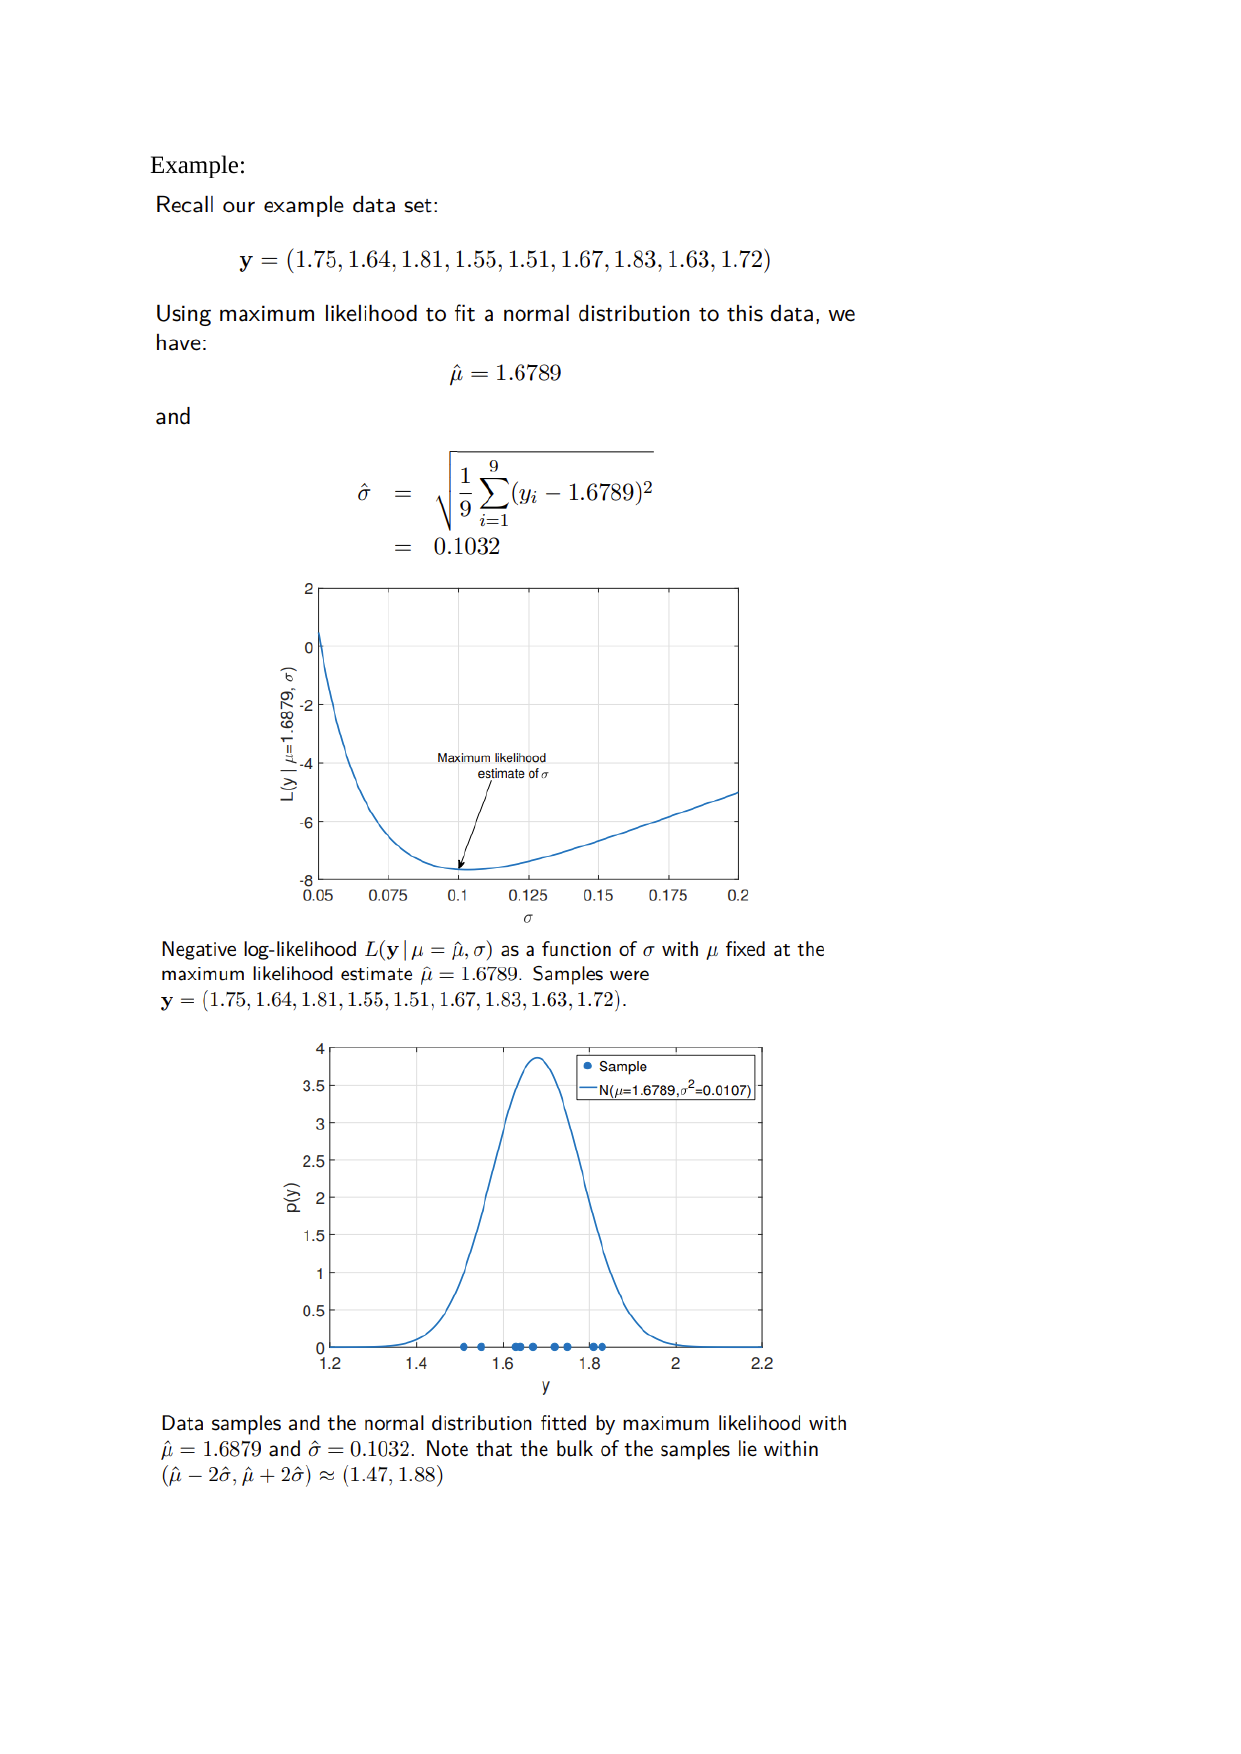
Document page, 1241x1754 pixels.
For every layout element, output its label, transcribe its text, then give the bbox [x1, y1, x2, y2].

picture [150, 1027, 859, 1500]
text Example: [150, 150, 1090, 179]
picture [150, 178, 857, 1023]
